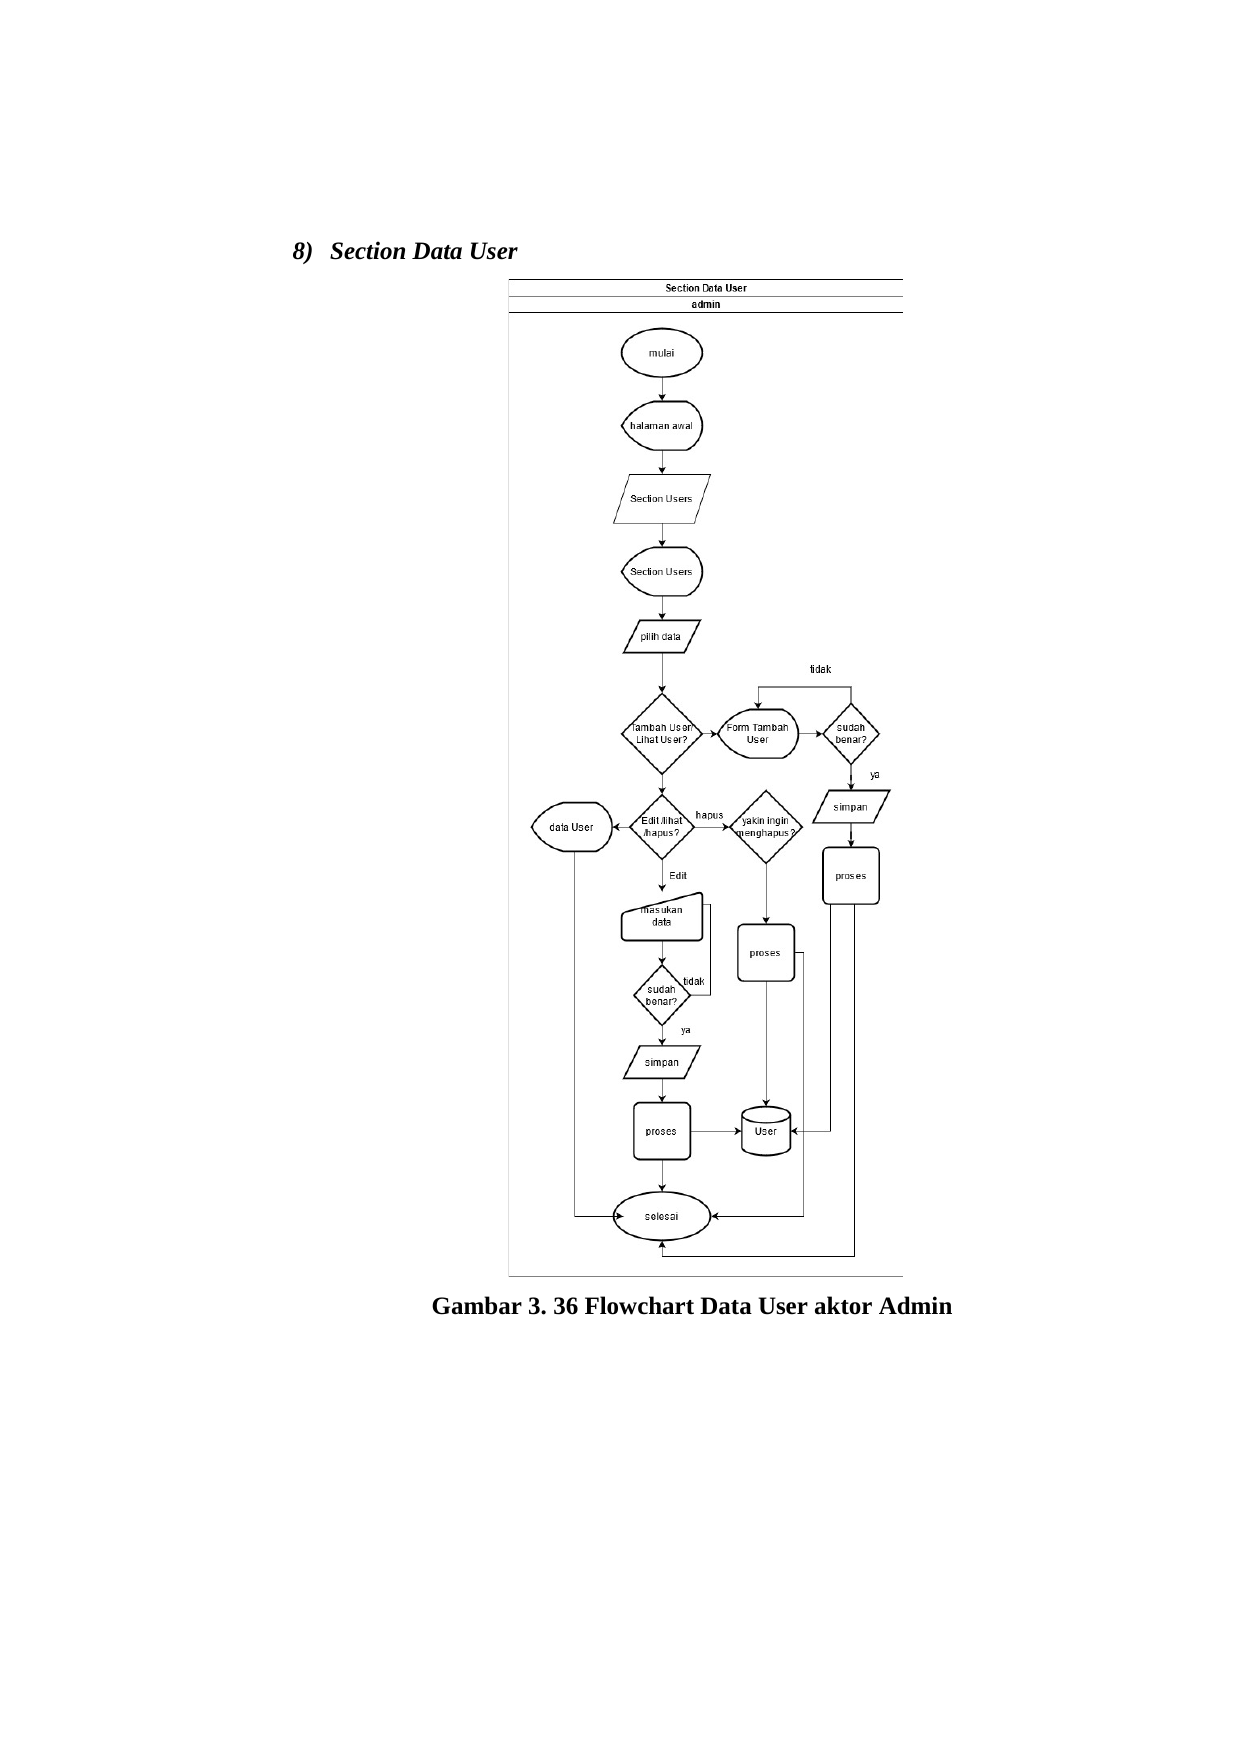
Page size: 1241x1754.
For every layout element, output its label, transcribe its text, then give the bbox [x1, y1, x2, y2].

text Gambar 3. 36 Flowchart Data User aktor Admin [321, 1291, 1063, 1320]
subtitle Section Data User [292, 236, 1063, 265]
picture [508, 279, 903, 1277]
